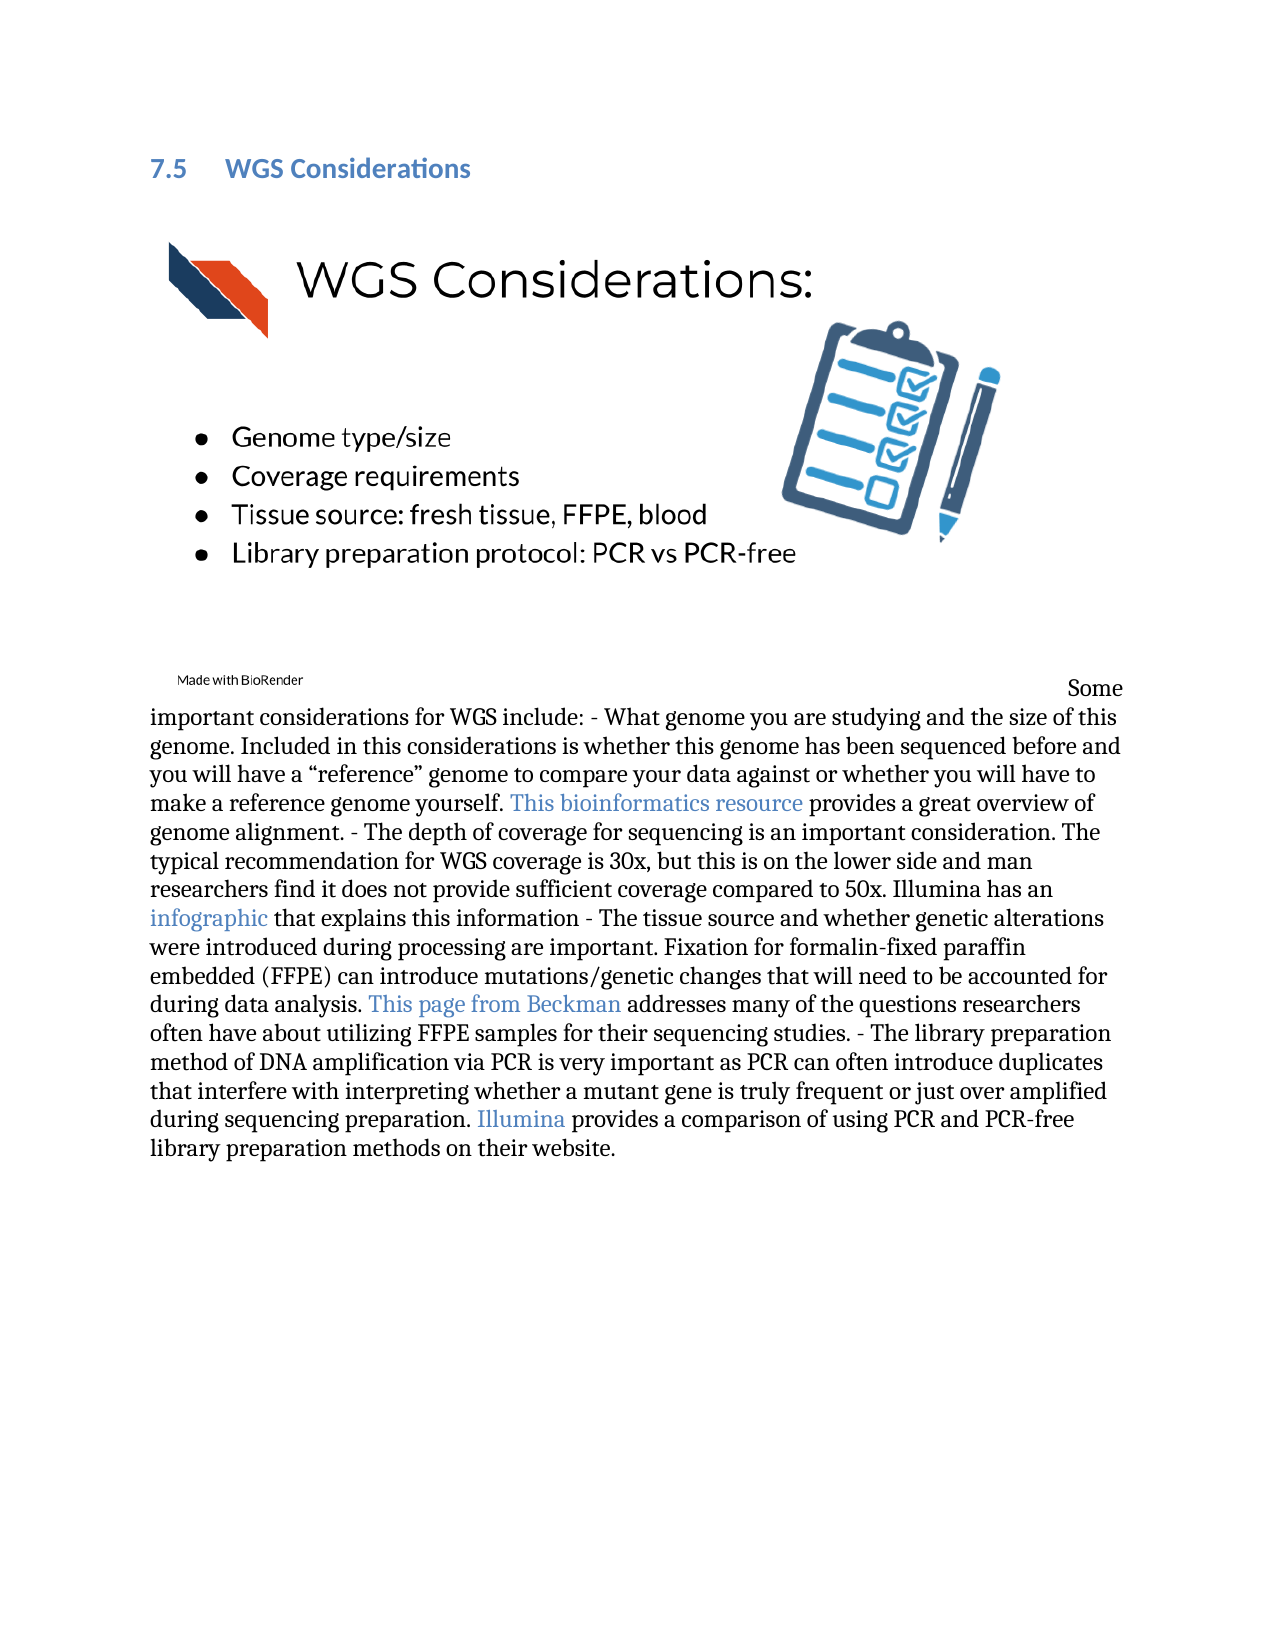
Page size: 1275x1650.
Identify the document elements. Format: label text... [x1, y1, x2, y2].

picture [168, 204, 1044, 697]
subtitle 7.5 WGS Considerations [150, 150, 1125, 186]
